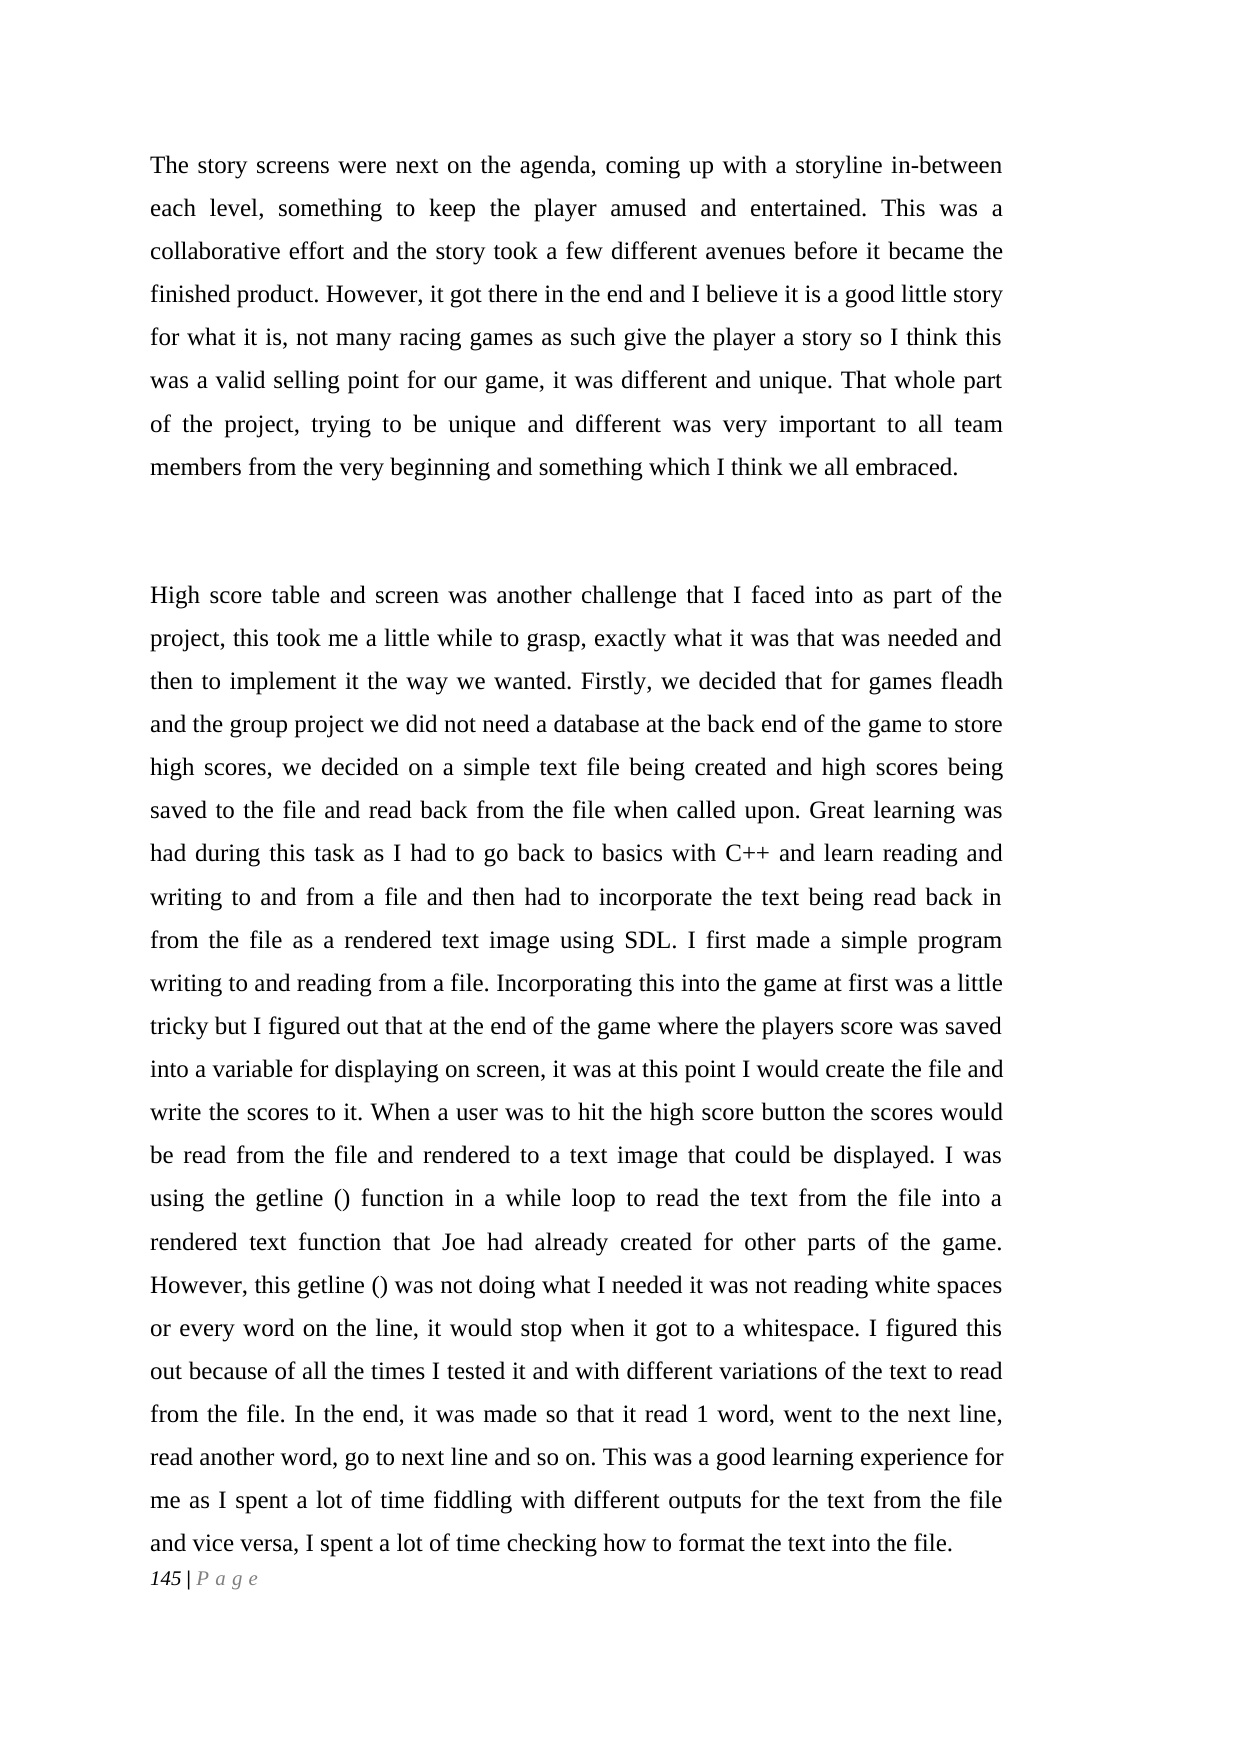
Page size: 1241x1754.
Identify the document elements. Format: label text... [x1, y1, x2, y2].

text High score table and screen was another challenge that I faced into as part of the project, this took me a little while to grasp, exactly what it was that was needed and then to implement it the way we wanted. Firstly, we decided that for games fleadh and the group project we did not need a database at the back end of the game to store high scores, we decided on a simple text file being created and high scores being saved to the file and read back from the file when called upon. Great learning was had during this task as I had to go back to basics with C++ and learn reading and writing to and from a file and then had to incorporate the text being read back in from the file as a rendered text image using SDL. I first made a simple program writing to and reading from a file. Incorporating this into the game at first was a little tricky but I figured out that at the end of the game where the players score was saved into a variable for displaying on screen, it was at this point I would create the file and write the scores to it. When a user was to hit the high score button the scores would be read from the file and rendered to a text image that could be displayed. I was using the getline () function in a while loop to read the text from the file into a rendered text function that Joe had already created for other parts of the game. However, this getline () was not doing what I needed it was not reading white spaces or every word on the line, it would stop when it got to a whitespace. I figured this out because of all the times I tested it and with different variations of the text to read from the file. In the end, it was made so that it read 1 word, went to the next line, read another word, go to next line and so on. This was a good learning experience for me as I spent a lot of time fiddling with different outputs for the text from the file and vice versa, I spent a lot of time checking how to format the text into the file. [150, 580, 1004, 1557]
text The story screens were next on the agenda, coming up with a storyline in-between each level, something to keep the player amused and entertained. This was a collaborative effort and the story took a few different avenues before it became the finished product. However, it got there in the end and I believe it is a good little story for what it is, not many racing games as such give the player a story so I think this was a valid selling point for our game, it was different and unique. That whole part of the project, trying to be unique and different was very important to all team members from the very beginning and something which I think we all embraced. [150, 150, 1004, 481]
